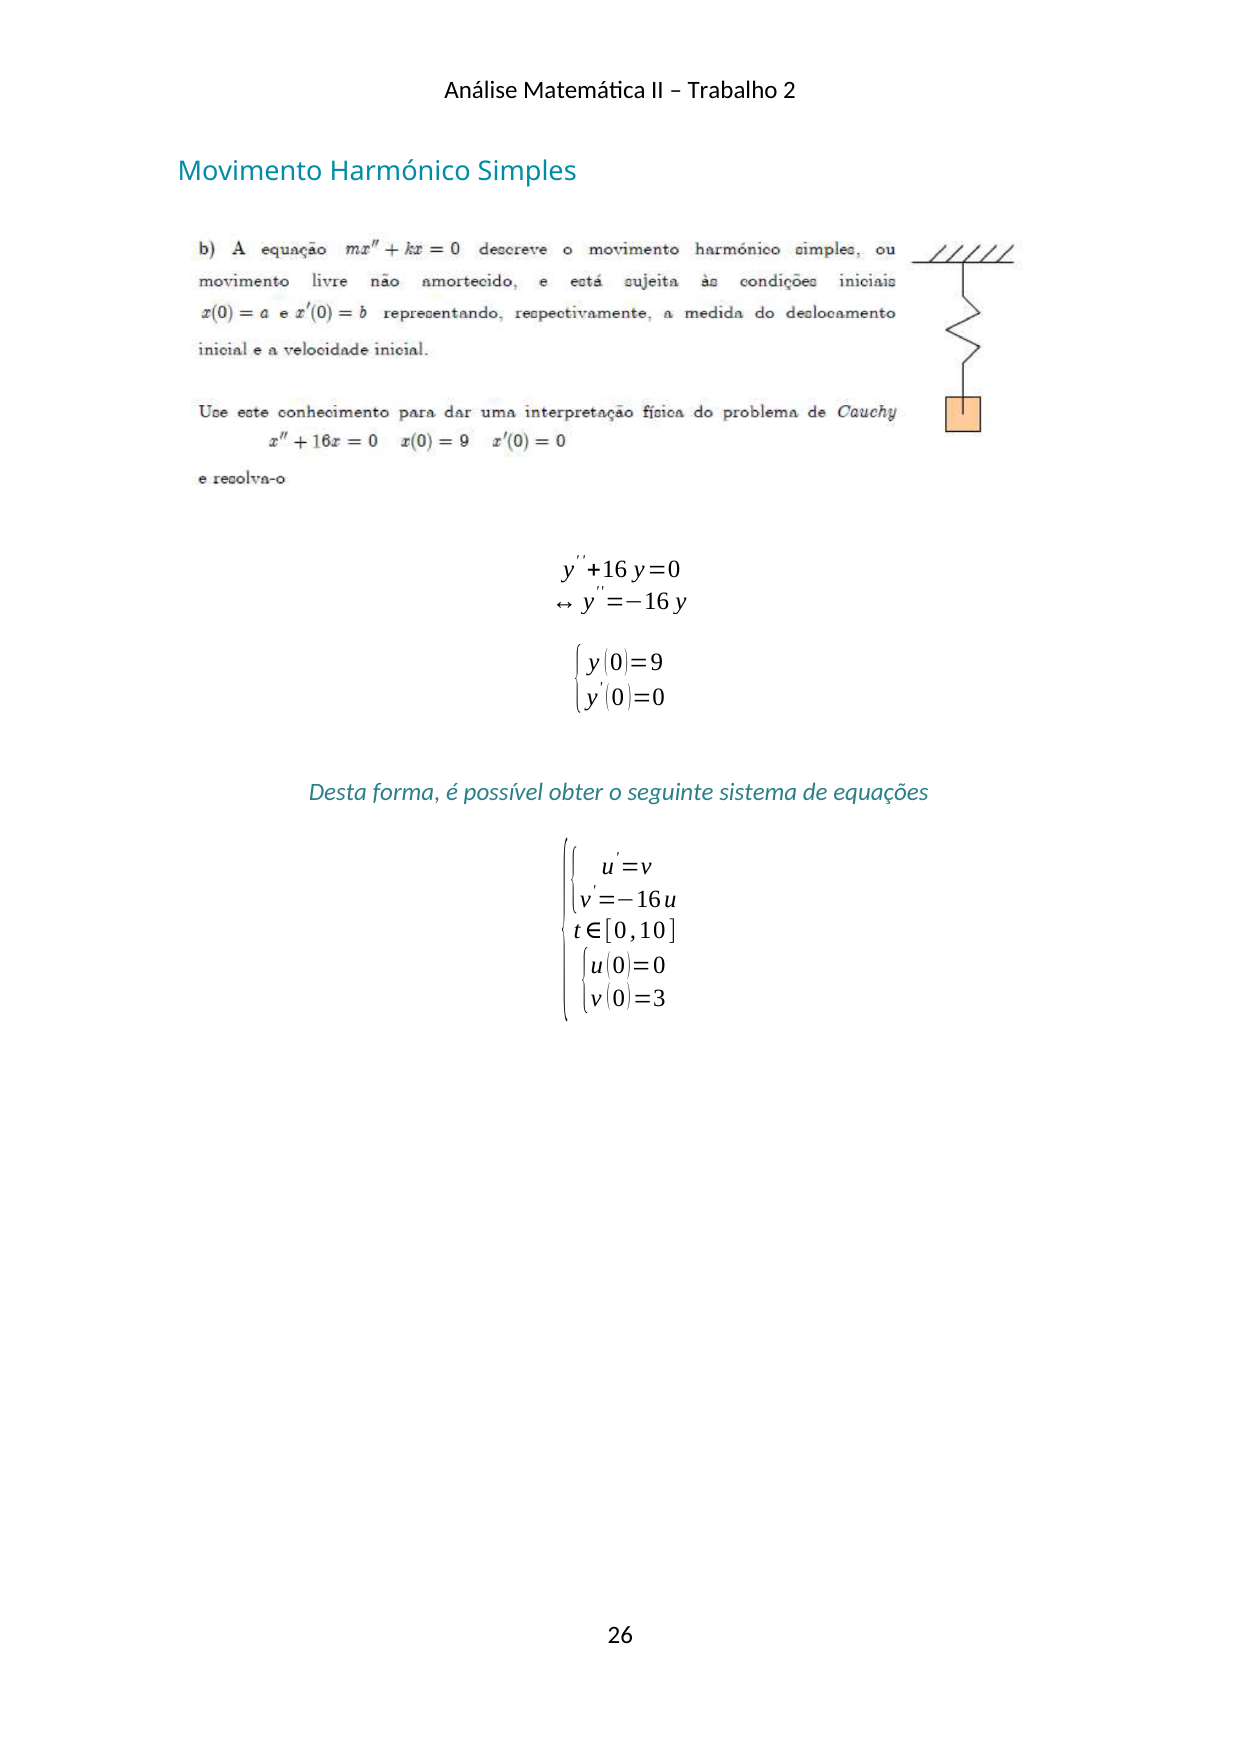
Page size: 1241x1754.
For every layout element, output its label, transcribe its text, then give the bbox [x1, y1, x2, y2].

picture [177, 219, 1063, 511]
text Desta forma, é possível obter o seguinte sistema de equações [177, 776, 1063, 807]
subtitle Movimento Harmónico Simples [177, 152, 1063, 189]
